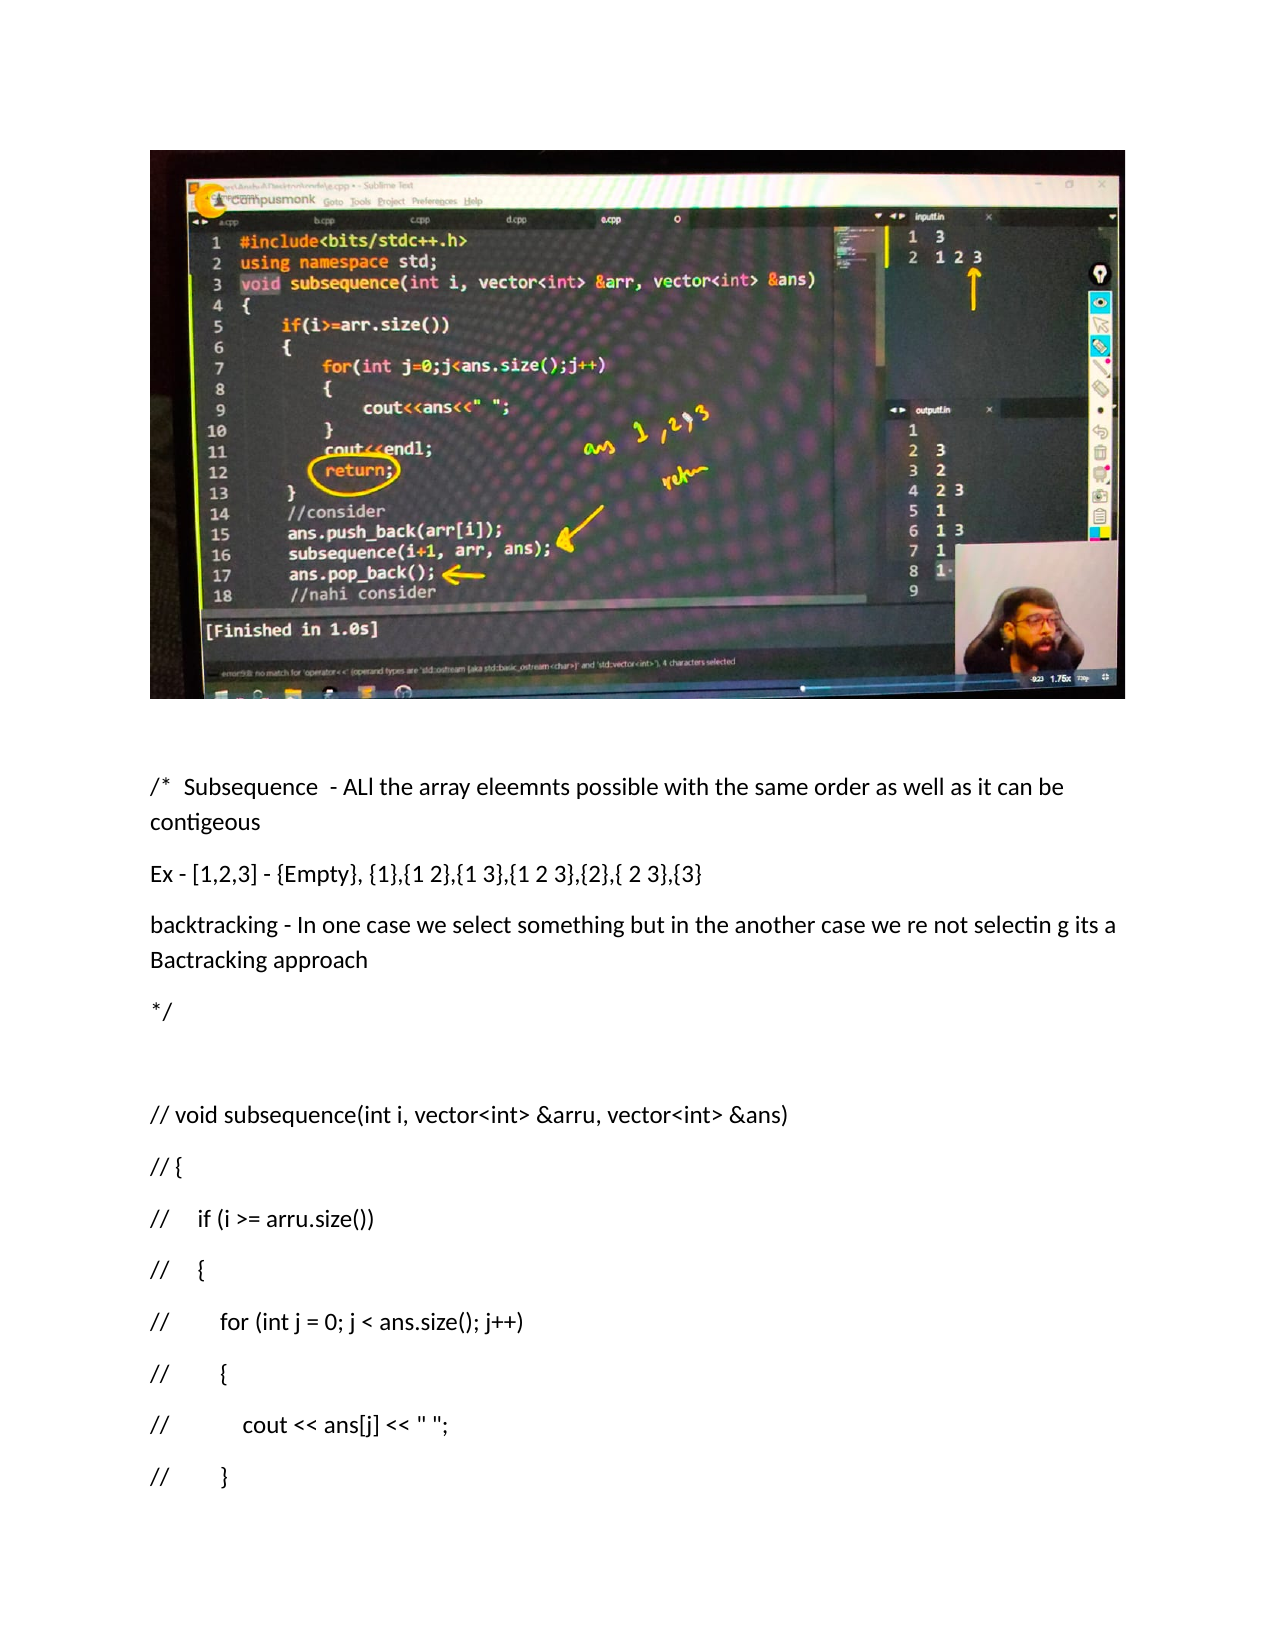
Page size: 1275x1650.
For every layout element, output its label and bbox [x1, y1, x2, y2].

picture [150, 150, 1125, 699]
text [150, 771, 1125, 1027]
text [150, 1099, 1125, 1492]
